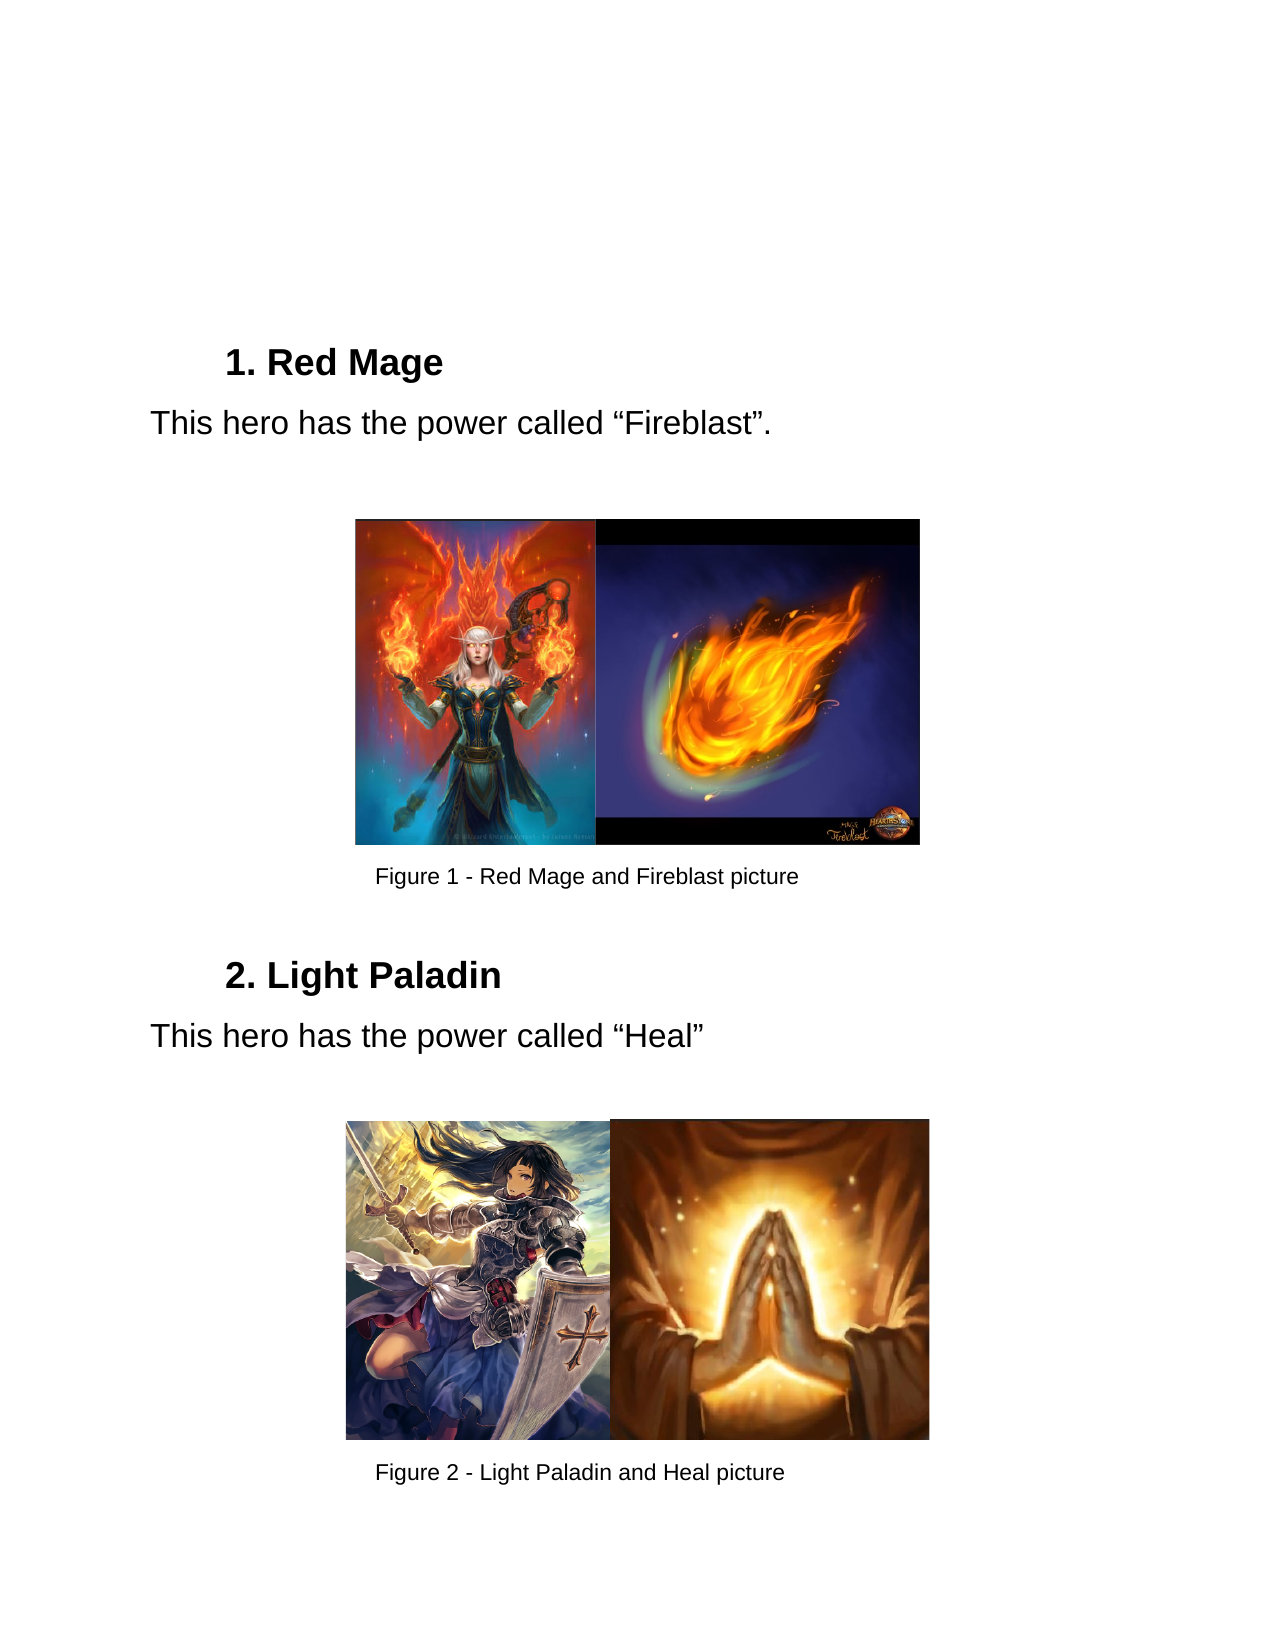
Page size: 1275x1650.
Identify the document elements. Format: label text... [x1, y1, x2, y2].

text Figure 2 - Light Paladin and Heal picture [300, 1459, 1125, 1485]
text 2. Light Paladin [150, 953, 1125, 996]
text Figure 1 - Red Mage and Fireblast picture [300, 863, 1125, 889]
picture [523, 816, 538, 822]
picture [345, 1119, 930, 1440]
text This hero has the power called “Heal” [150, 1016, 1125, 1055]
picture [355, 519, 920, 845]
text This hero has the power called “Fireblast”. [150, 403, 1125, 441]
text 1. Red Mage [150, 340, 1125, 383]
